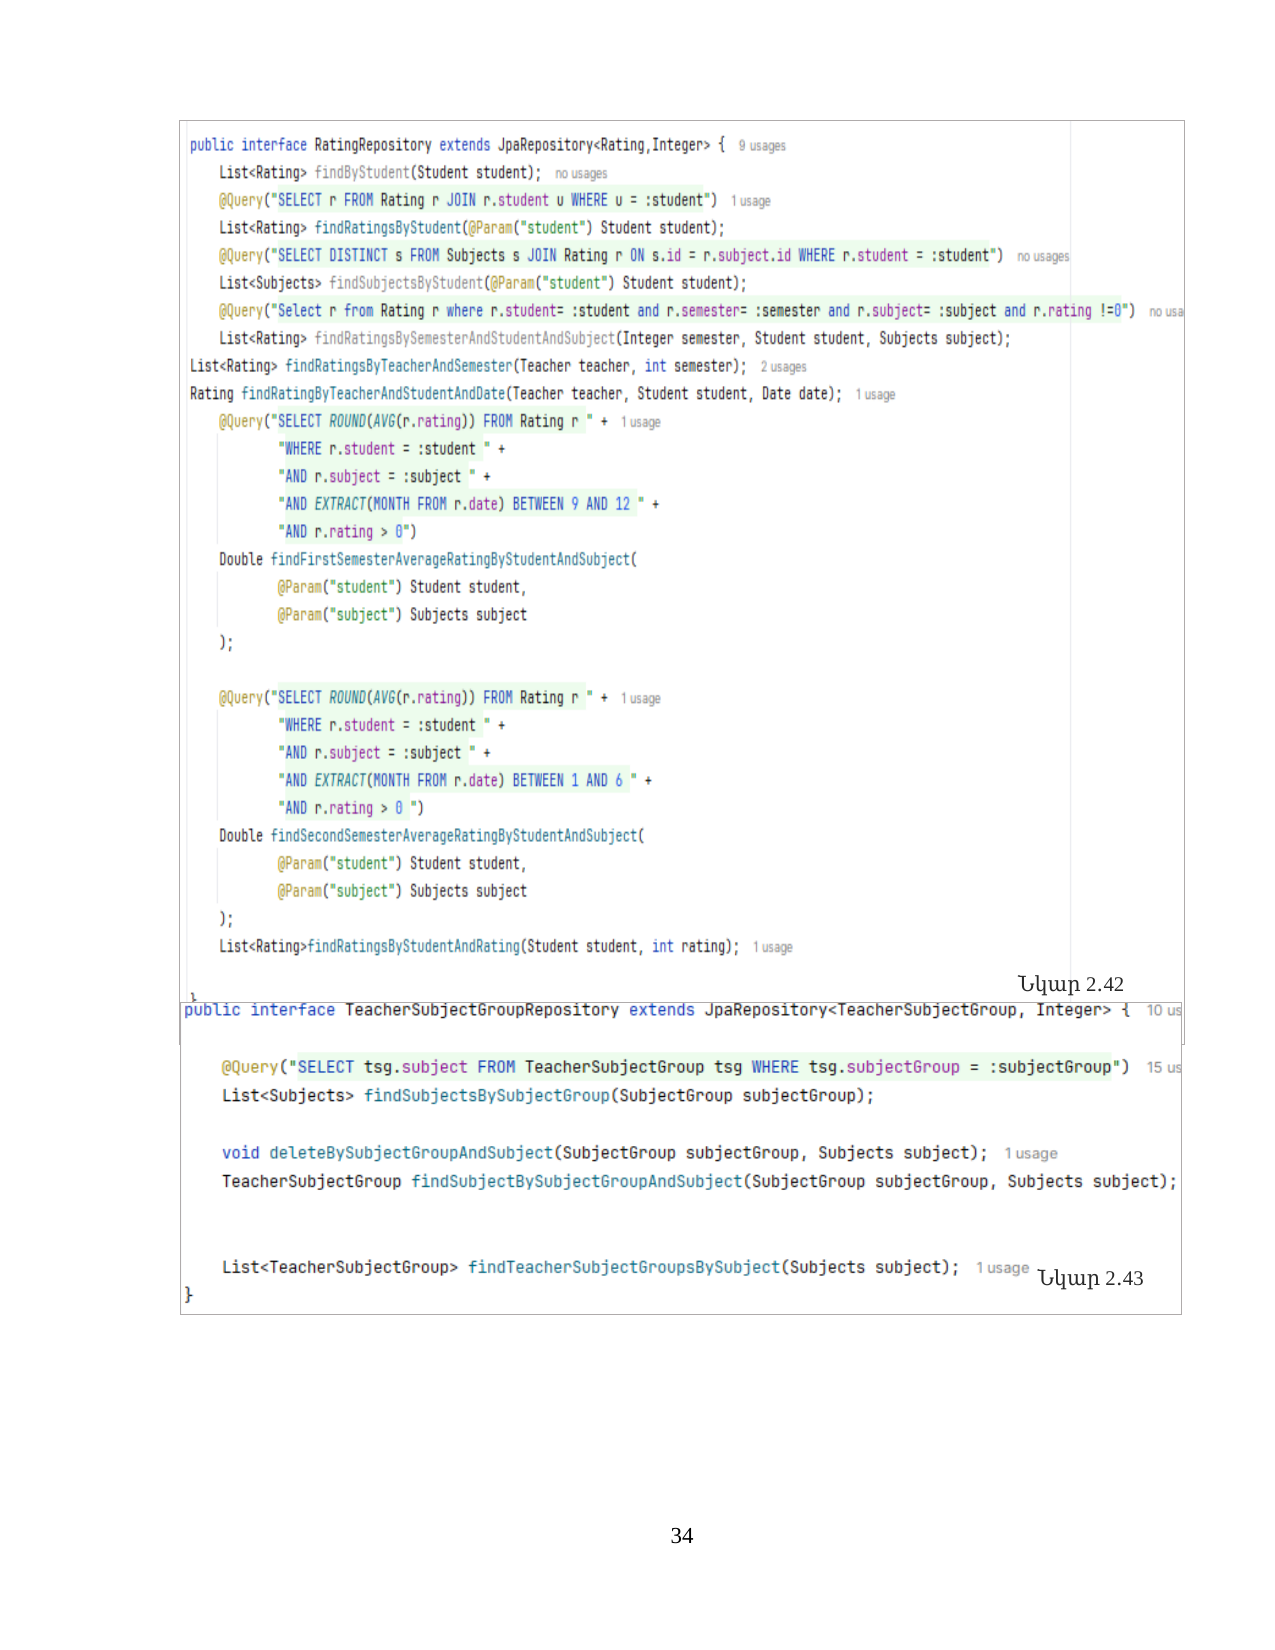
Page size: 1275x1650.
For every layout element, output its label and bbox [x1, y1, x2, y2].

picture [181, 1003, 1181, 1314]
picture [180, 121, 1184, 1044]
